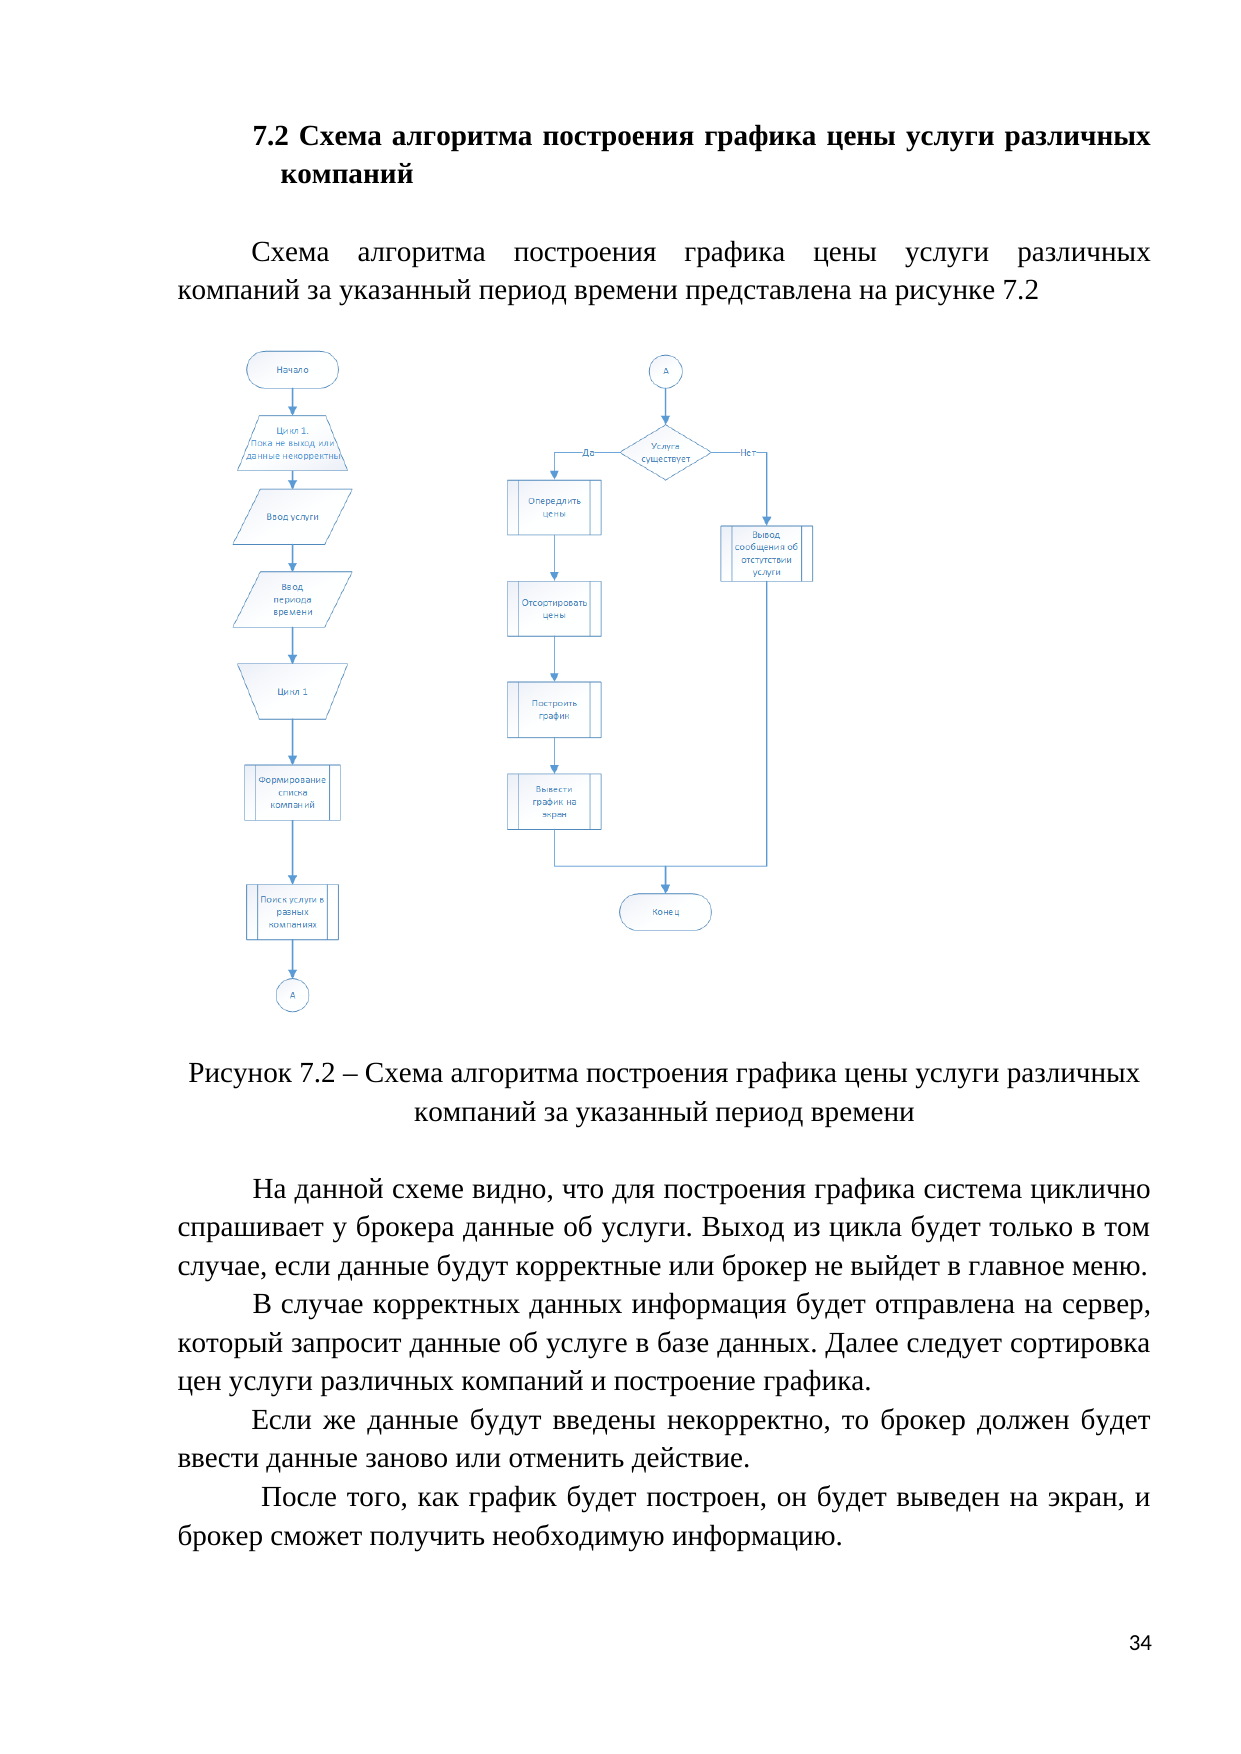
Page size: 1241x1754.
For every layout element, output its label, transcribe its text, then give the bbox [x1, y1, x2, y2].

text 7.2 Схема алгоритма построения графика цены услуги различных компаний [252, 118, 1152, 190]
text Если же данные будут введены некорректно, то брокер должен будет ввести данные заново или отменить действие. [177, 1402, 1152, 1474]
text В случае корректных данных информация будет отправлена на сервер, который запросит данные об услуге в базе данных. Далее следует сортировка цен услуги различных компаний и построение графика. [177, 1286, 1152, 1397]
text Рисунок 7.2 – Схема алгоритма построения графика цены услуги различных компаний за указанный период времени [177, 1055, 1152, 1127]
text После того, как график будет построен, он будет выведен на экран, и брокер сможет получить необходимую информацию. [177, 1479, 1152, 1551]
text Схема алгоритма построения графика цены услуги различных компаний за указанный период времени представлена на рисунке 7.2 [177, 234, 1152, 306]
text На данной схеме видно, что для построения графика система циклично спрашивает у брокера данные об услуги. Выход из цикла будет только в том случае, если данные будут корректные или брокер не выйдет в главное меню. [177, 1171, 1152, 1281]
picture [177, 349, 1152, 1013]
